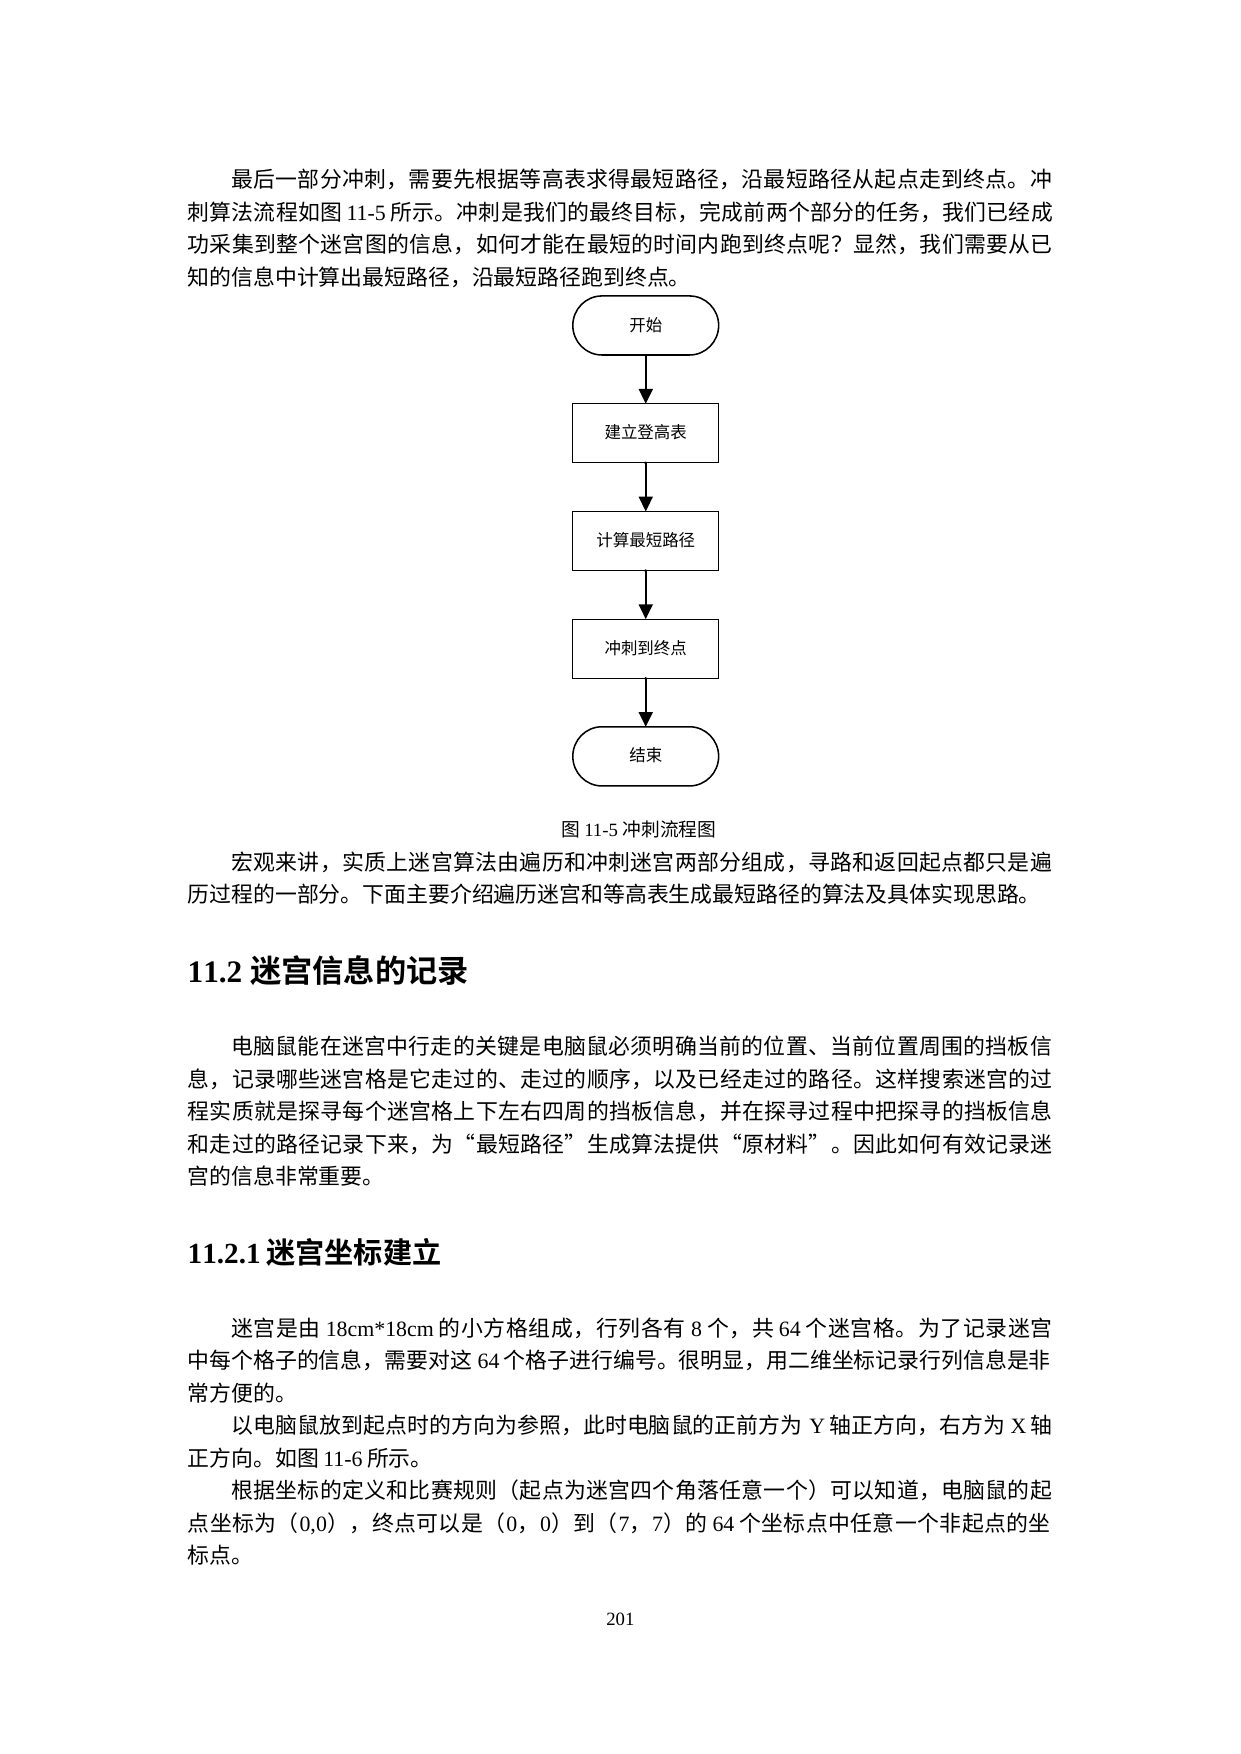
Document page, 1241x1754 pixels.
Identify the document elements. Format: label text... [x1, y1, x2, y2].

text 电脑鼠能在迷宫中行走的关键是电脑鼠必须明确当前的位置、当前位置周围的挡板信息，记录哪些迷宫格是它走过的、走过的顺序，以及已经走过的路径。这样搜索迷宫的过程实质就是探寻每个迷宫格上下左右四周的挡板信息，并在探寻过程中把探寻的挡板信息和走过的路径记录下来，为“最短路径”生成算法提供“原材料”。因此如何有效记录迷宫的信息非常重要。 [187, 1029, 1053, 1191]
text 宏观来讲，实质上迷宫算法由遍历和冲刺迷宫两部分组成，寻路和返回起点都只是遍历过程的一部分。下面主要介绍遍历迷宫和等高表生成最短路径的算法及具体实现思路。 [187, 844, 1053, 909]
text 根据坐标的定义和比赛规则（起点为迷宫四个角落任意一个）可以知道，电脑鼠的起点坐标为（0,0），终点可以是（0，0）到（7，7）的64个坐标点中任意一个非起点的坐标点。 [187, 1473, 1053, 1570]
subtitle 11.2.1迷宫坐标建立 [187, 1218, 1053, 1283]
subtitle 11.2 迷宫信息的记录 [187, 937, 1053, 1002]
text 迷宫是由18cm*18cm的小方格组成，行列各有8个，共64个迷宫格。为了记录迷宫中每个格子的信息，需要对这64个格子进行编号。很明显，用二维坐标记录行列信息是非常方便的。 [187, 1310, 1053, 1408]
text 最后一部分冲刺，需要先根据等高表求得最短路径，沿最短路径从起点走到终点。冲刺算法流程如图11-5所示。冲刺是我们的最终目标，完成前两个部分的任务，我们已经成功采集到整个迷宫图的信息，如何才能在最短的时间内跑到终点呢？显然，我们需要从已知的信息中计算出最短路径，沿最短路径跑到终点。 [187, 162, 1053, 292]
text 以电脑鼠放到起点时的方向为参照，此时电脑鼠的正前方为Y轴正方向，右方为X轴正方向。如图11-6所示。 [187, 1408, 1053, 1473]
text 图11-5 冲刺流程图 [187, 812, 1053, 844]
